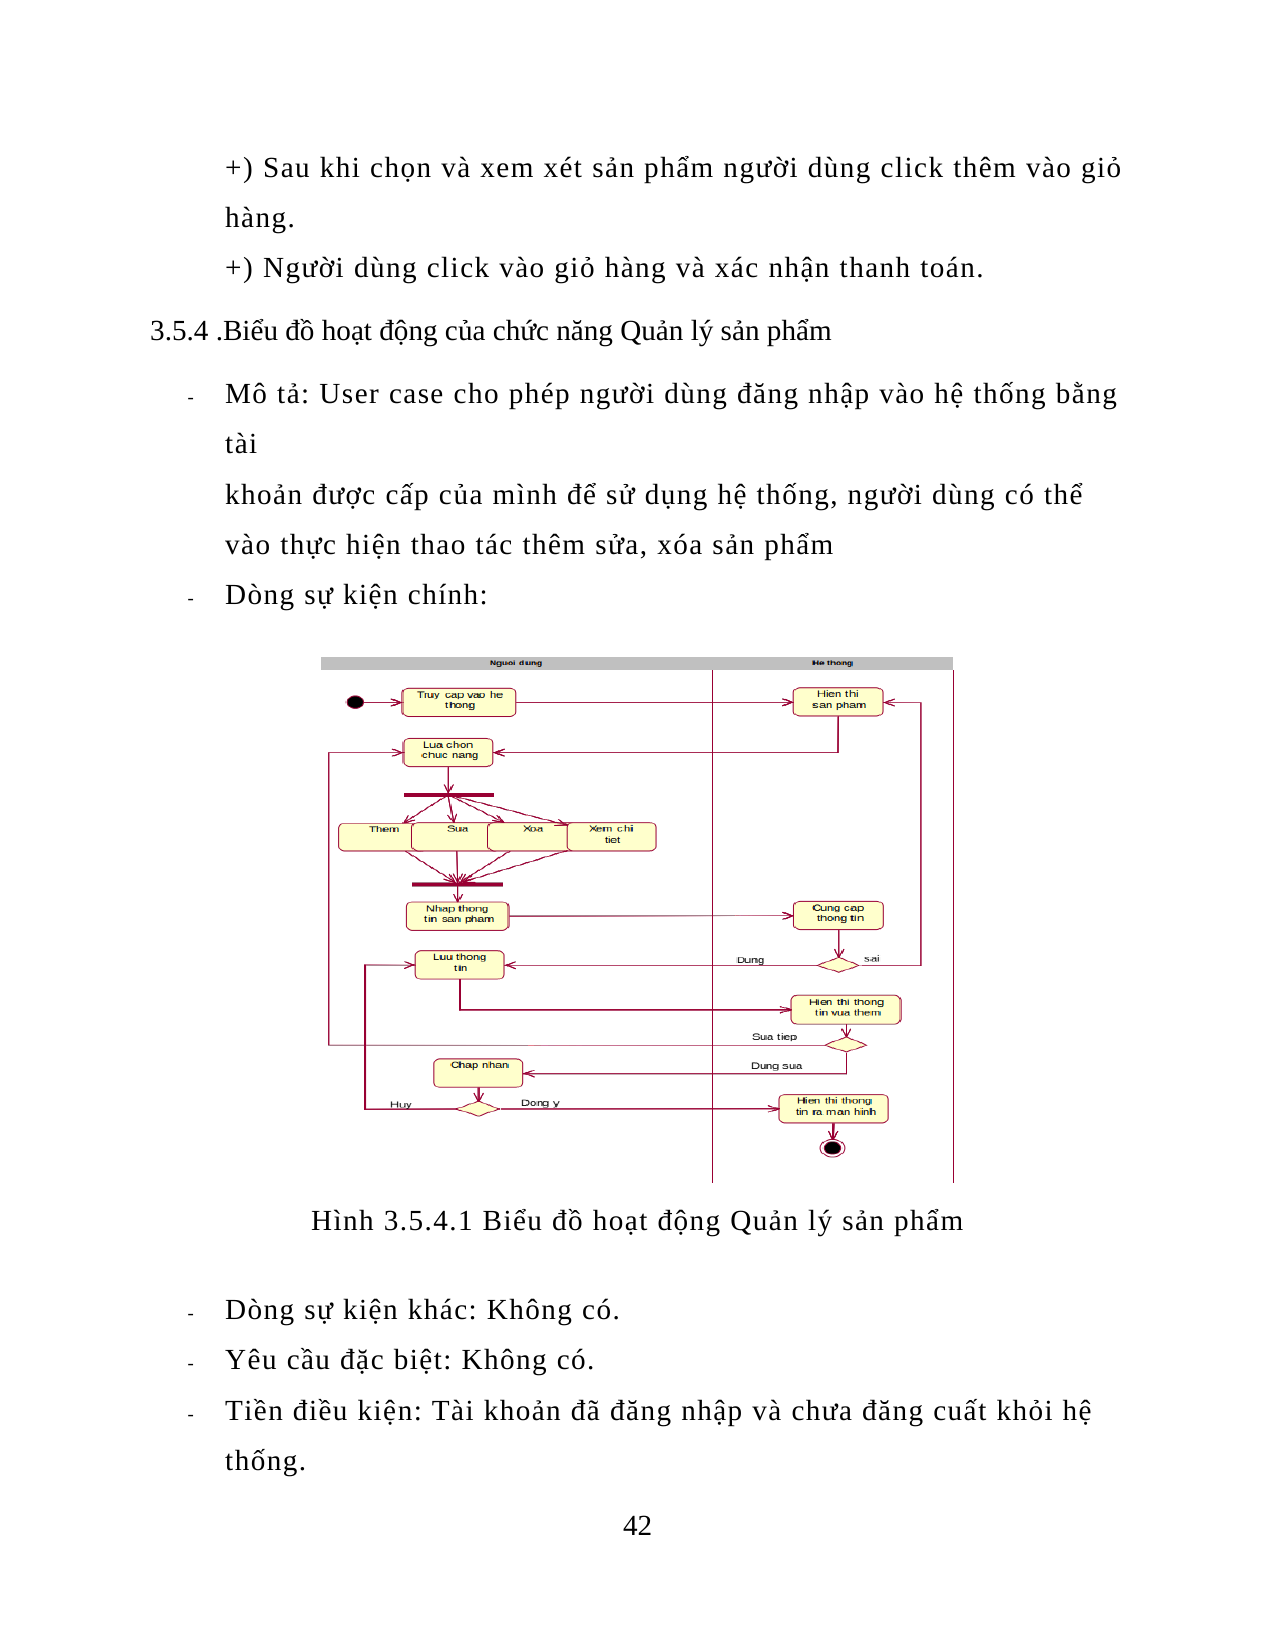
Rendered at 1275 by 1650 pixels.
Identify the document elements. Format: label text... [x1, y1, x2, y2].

list Yêu cầu đặc biệt: Không có. [187, 1342, 1125, 1376]
list Mô tả: User case cho phép người dùng đăng nhập vào hệ thống bằng tài [187, 376, 1125, 460]
subtitle Hình 3.5.4.1 Biểu đồ hoạt động Quản lý sản phẩm [150, 1203, 1125, 1237]
subtitle 3.5.4 .Biểu đồ hoạt động của chức năng Quản lý sản phẩm [150, 313, 1125, 347]
list khoản được cấp của mình để sử dụng hệ thống, người dùng có thể vào thực hiện thao tác thêm sửa, xóa sản phẩm [225, 477, 1125, 561]
list Dòng sự kiện khác: Không có. [187, 1292, 1125, 1326]
list Dòng sự kiện chính: [187, 577, 1125, 611]
list +) Người dùng click vào giỏ hàng và xác nhận thanh toán. [225, 251, 1125, 284]
list +) Sau khi chọn và xem xét sản phẩm người dùng click thêm vào giỏ hàng. [225, 150, 1125, 234]
picture [289, 627, 986, 1183]
list Tiền điều kiện: Tài khoản đã đăng nhập và chưa đăng cuất khỏi hệ thống. [187, 1393, 1125, 1476]
